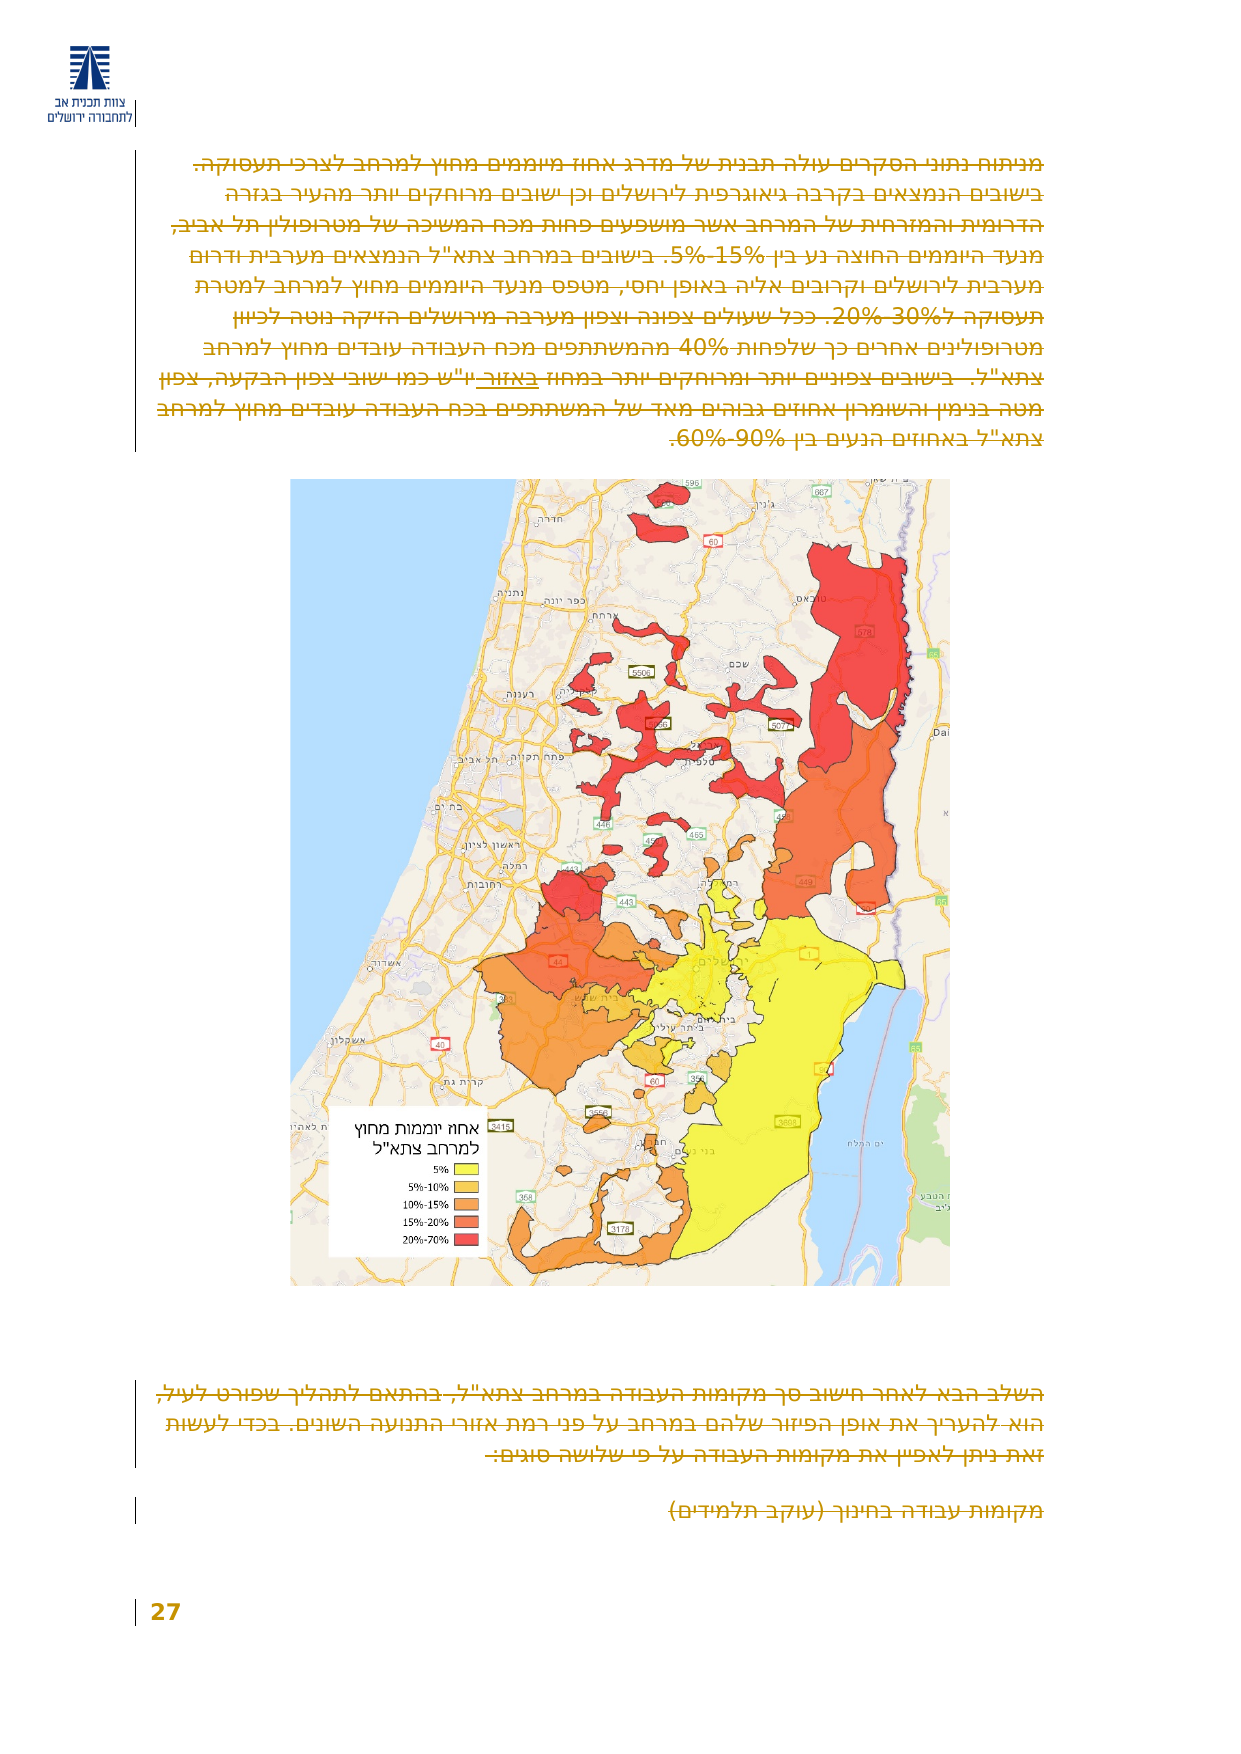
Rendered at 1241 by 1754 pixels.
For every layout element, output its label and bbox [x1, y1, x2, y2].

picture [290, 479, 950, 1286]
picture [28, 18, 150, 150]
